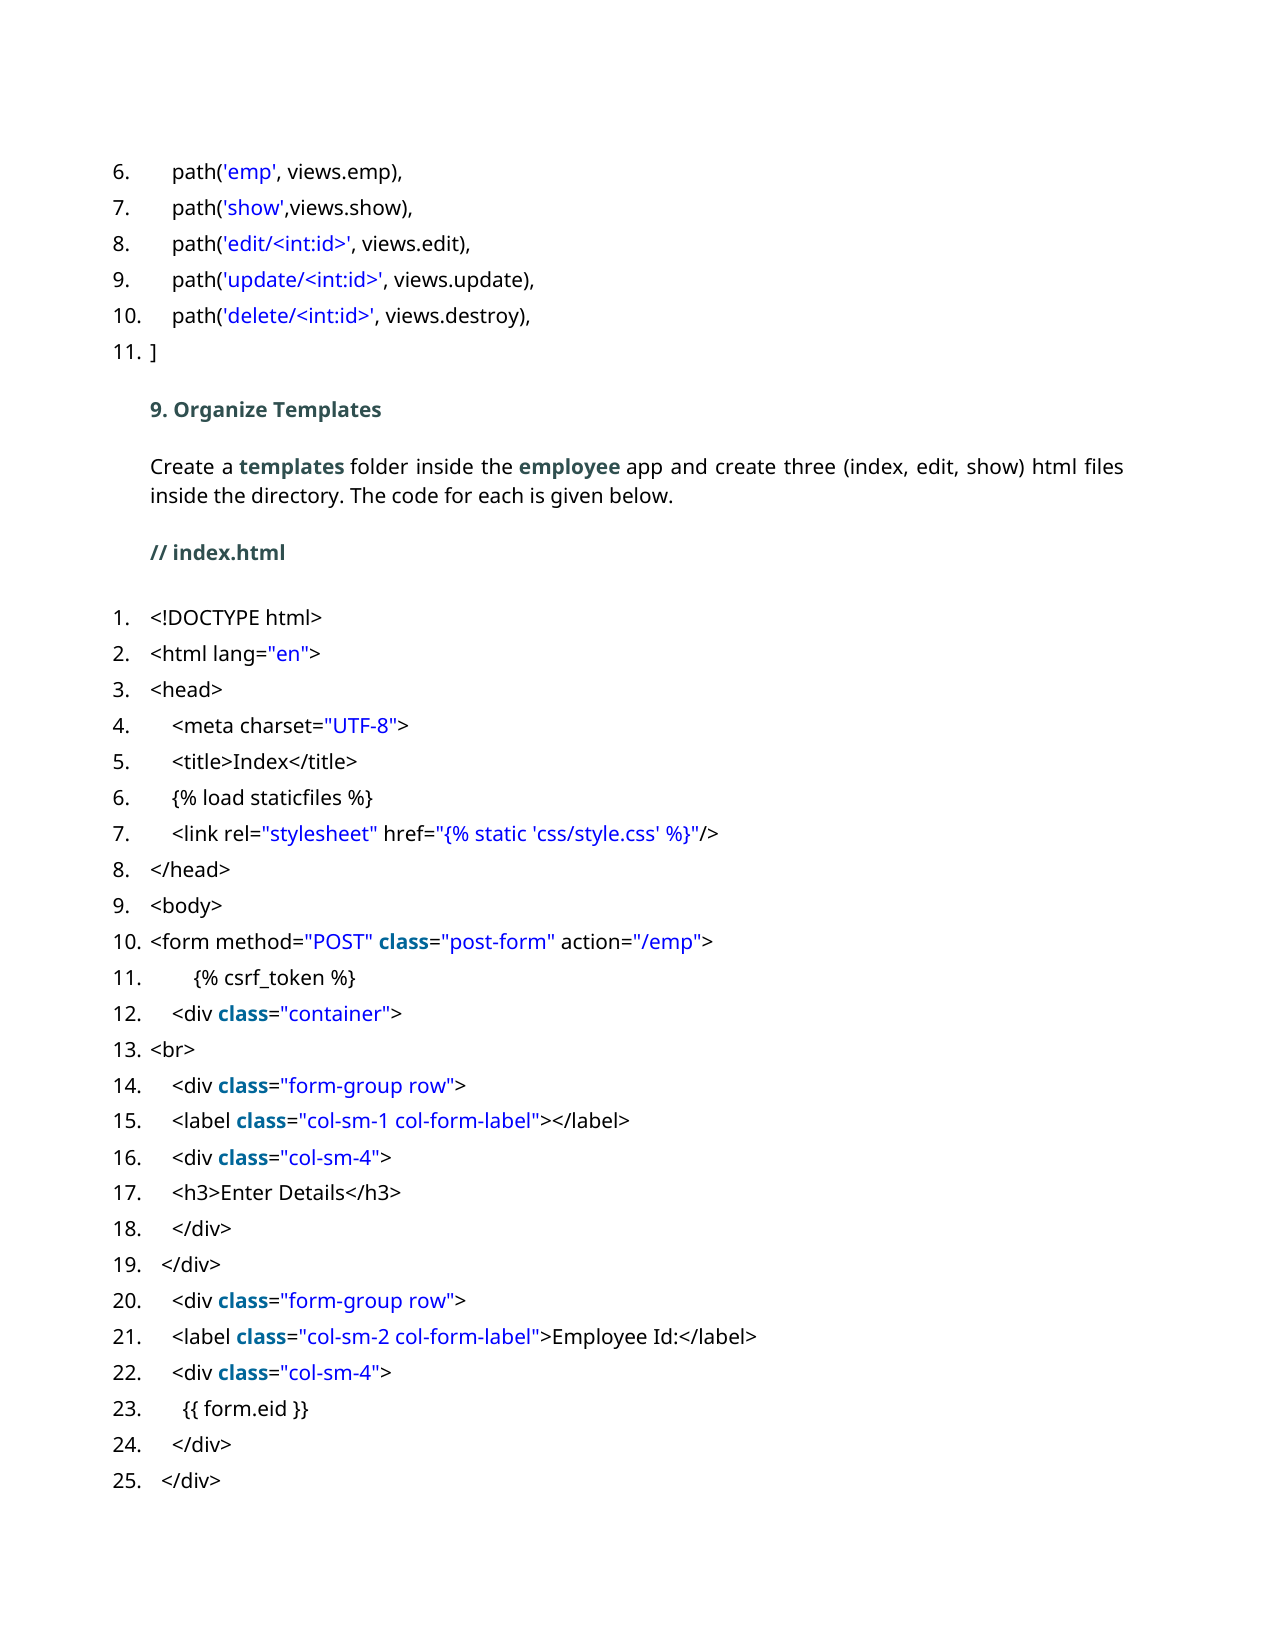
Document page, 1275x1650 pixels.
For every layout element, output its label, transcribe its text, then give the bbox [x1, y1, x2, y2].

list <div class="col-sm-4"> [112, 1351, 1125, 1387]
list {{ form.eid }} [112, 1387, 1125, 1423]
list path('delete/<int:id>', views.destroy), [112, 294, 1125, 330]
list ] [112, 330, 1125, 366]
text // index.html [150, 538, 1125, 567]
list <label class="col-sm-2 col-form-label">Employee Id:</label> [112, 1315, 1125, 1351]
list <link rel="stylesheet" href="{% static 'css/style.css' %}"/> [112, 812, 1125, 848]
list <div class="form-group row"> [112, 1279, 1125, 1315]
list <br> [112, 1027, 1125, 1063]
list path('emp', views.emp), [112, 150, 1125, 186]
list <label class="col-sm-1 col-form-label"></label> [112, 1099, 1125, 1135]
list <html lang="en"> [112, 632, 1125, 668]
text 9. Organize Templates [150, 395, 1125, 423]
list </div> [112, 1423, 1125, 1458]
list <!DOCTYPE html> [112, 596, 1125, 632]
list path('update/<int:id>', views.update), [112, 258, 1125, 294]
list <div class="form-group row"> [112, 1063, 1125, 1099]
list <form method="POST" class="post-form" action="/emp"> [112, 919, 1125, 955]
list <body> [112, 883, 1125, 919]
list <meta charset="UTF-8"> [112, 704, 1125, 740]
list {% csrf_token %} [112, 955, 1125, 991]
list </head> [112, 848, 1125, 883]
list path('show',views.show), [112, 186, 1125, 222]
list <title>Index</title> [112, 740, 1125, 776]
list <h3>Enter Details</h3> [112, 1171, 1125, 1207]
text Create a templates folder inside the employee app and create three (index, edit, show) html files inside the directory. The code for each is given below. [150, 452, 1125, 509]
list path('edit/<int:id>', views.edit), [112, 222, 1125, 258]
list </div> [112, 1243, 1125, 1279]
list </div> [112, 1207, 1125, 1243]
list {% load staticfiles %} [112, 776, 1125, 812]
list <div class="col-sm-4"> [112, 1135, 1125, 1171]
list </div> [112, 1458, 1125, 1494]
list <div class="container"> [112, 991, 1125, 1027]
list <head> [112, 668, 1125, 704]
